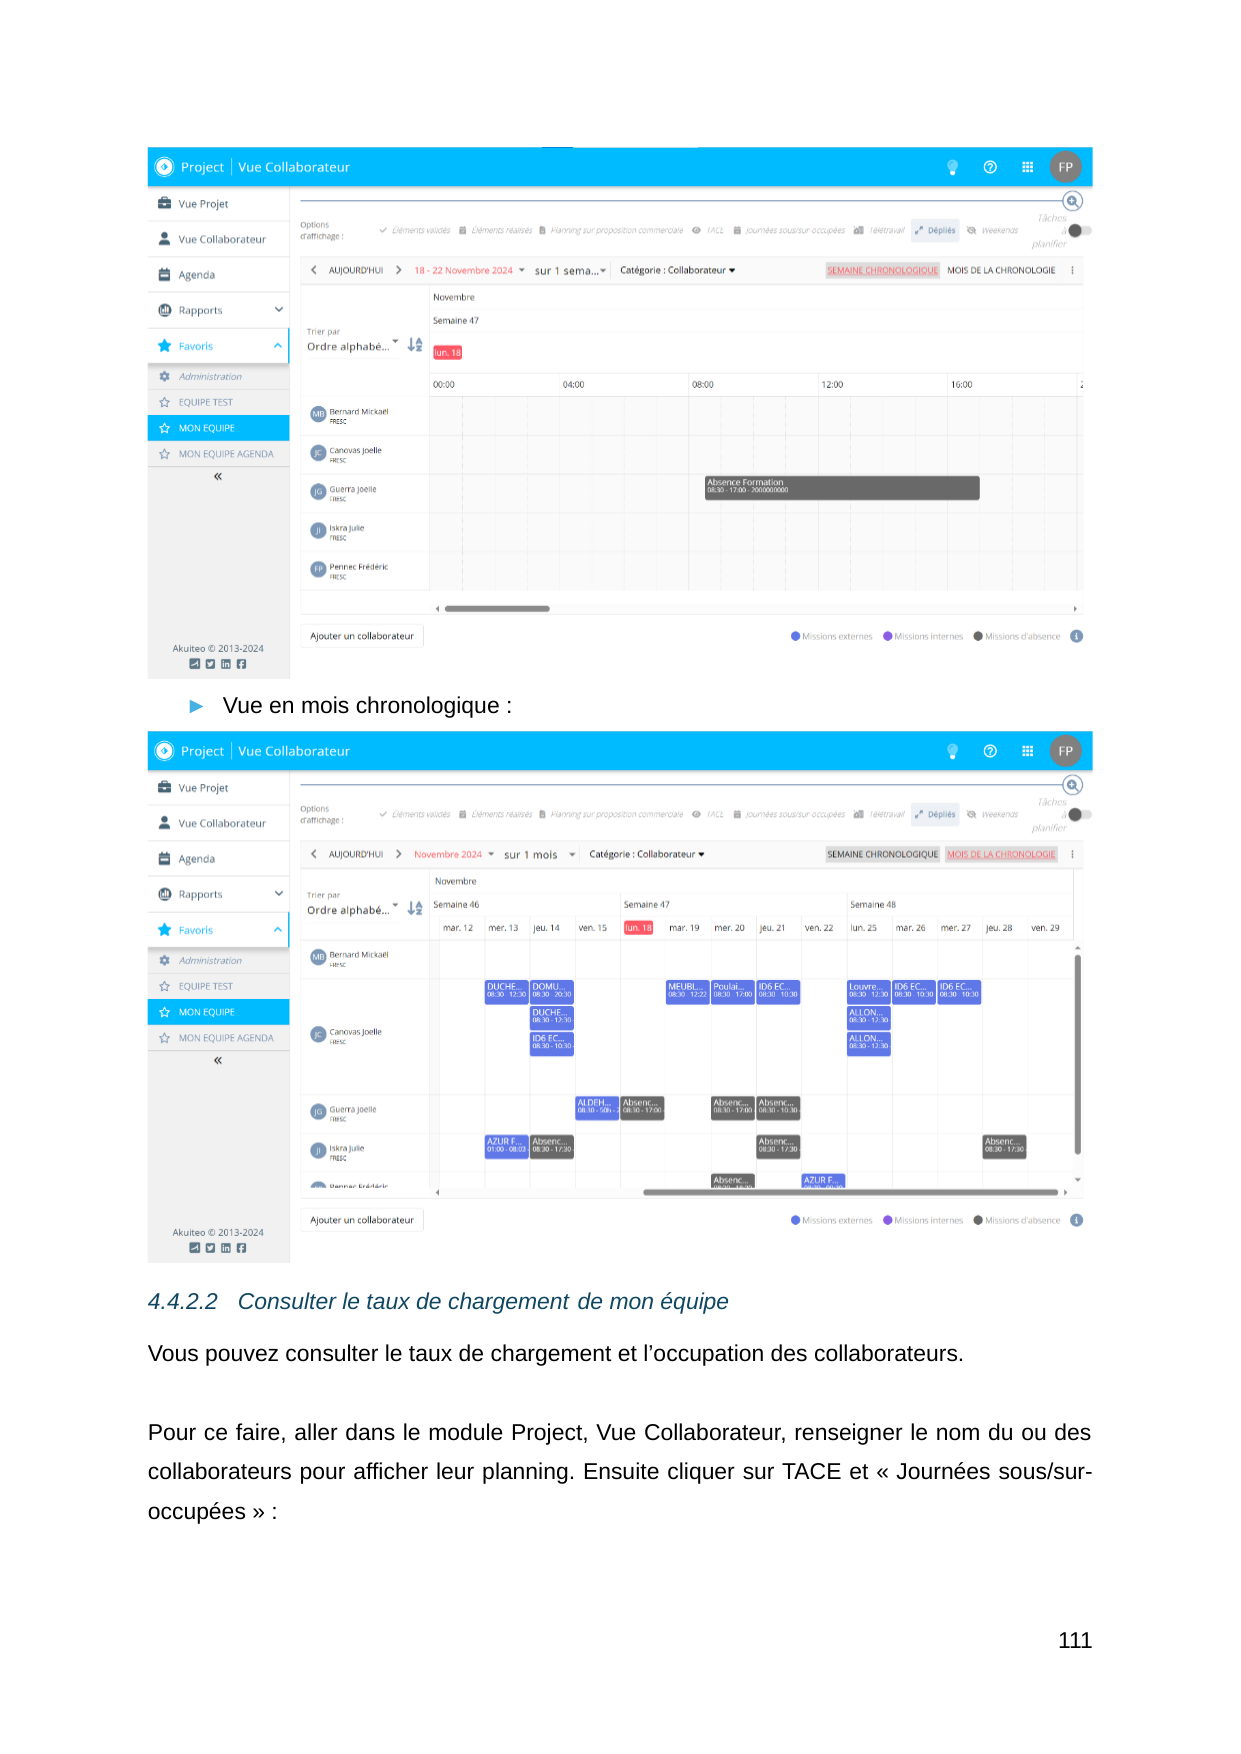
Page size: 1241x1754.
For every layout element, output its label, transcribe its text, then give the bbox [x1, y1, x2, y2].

picture [1050, 151, 1081, 182]
picture [948, 744, 957, 759]
picture [1050, 735, 1081, 766]
text Pour ce faire, aller dans le module Project, Vue Collaborateur, renseigner le nom du ou des collaborateurs pour afficher leur planning. Ensuite cliquer sur TACE et « Journées sous/sur-occupées » : [148, 1419, 1093, 1524]
picture [1023, 746, 1032, 756]
picture [156, 157, 174, 176]
picture [147, 771, 1093, 1263]
picture [1023, 162, 1032, 172]
subtitle Consulter le taux de chargement de mon équipe [148, 1288, 1093, 1314]
list Vue en mois chronologique : [185, 692, 1093, 718]
picture [156, 741, 174, 760]
picture [948, 160, 957, 175]
picture [147, 187, 1093, 679]
text Vous pouvez consulter le taux de chargement et l’occupation des collaborateurs. [148, 1340, 1093, 1366]
